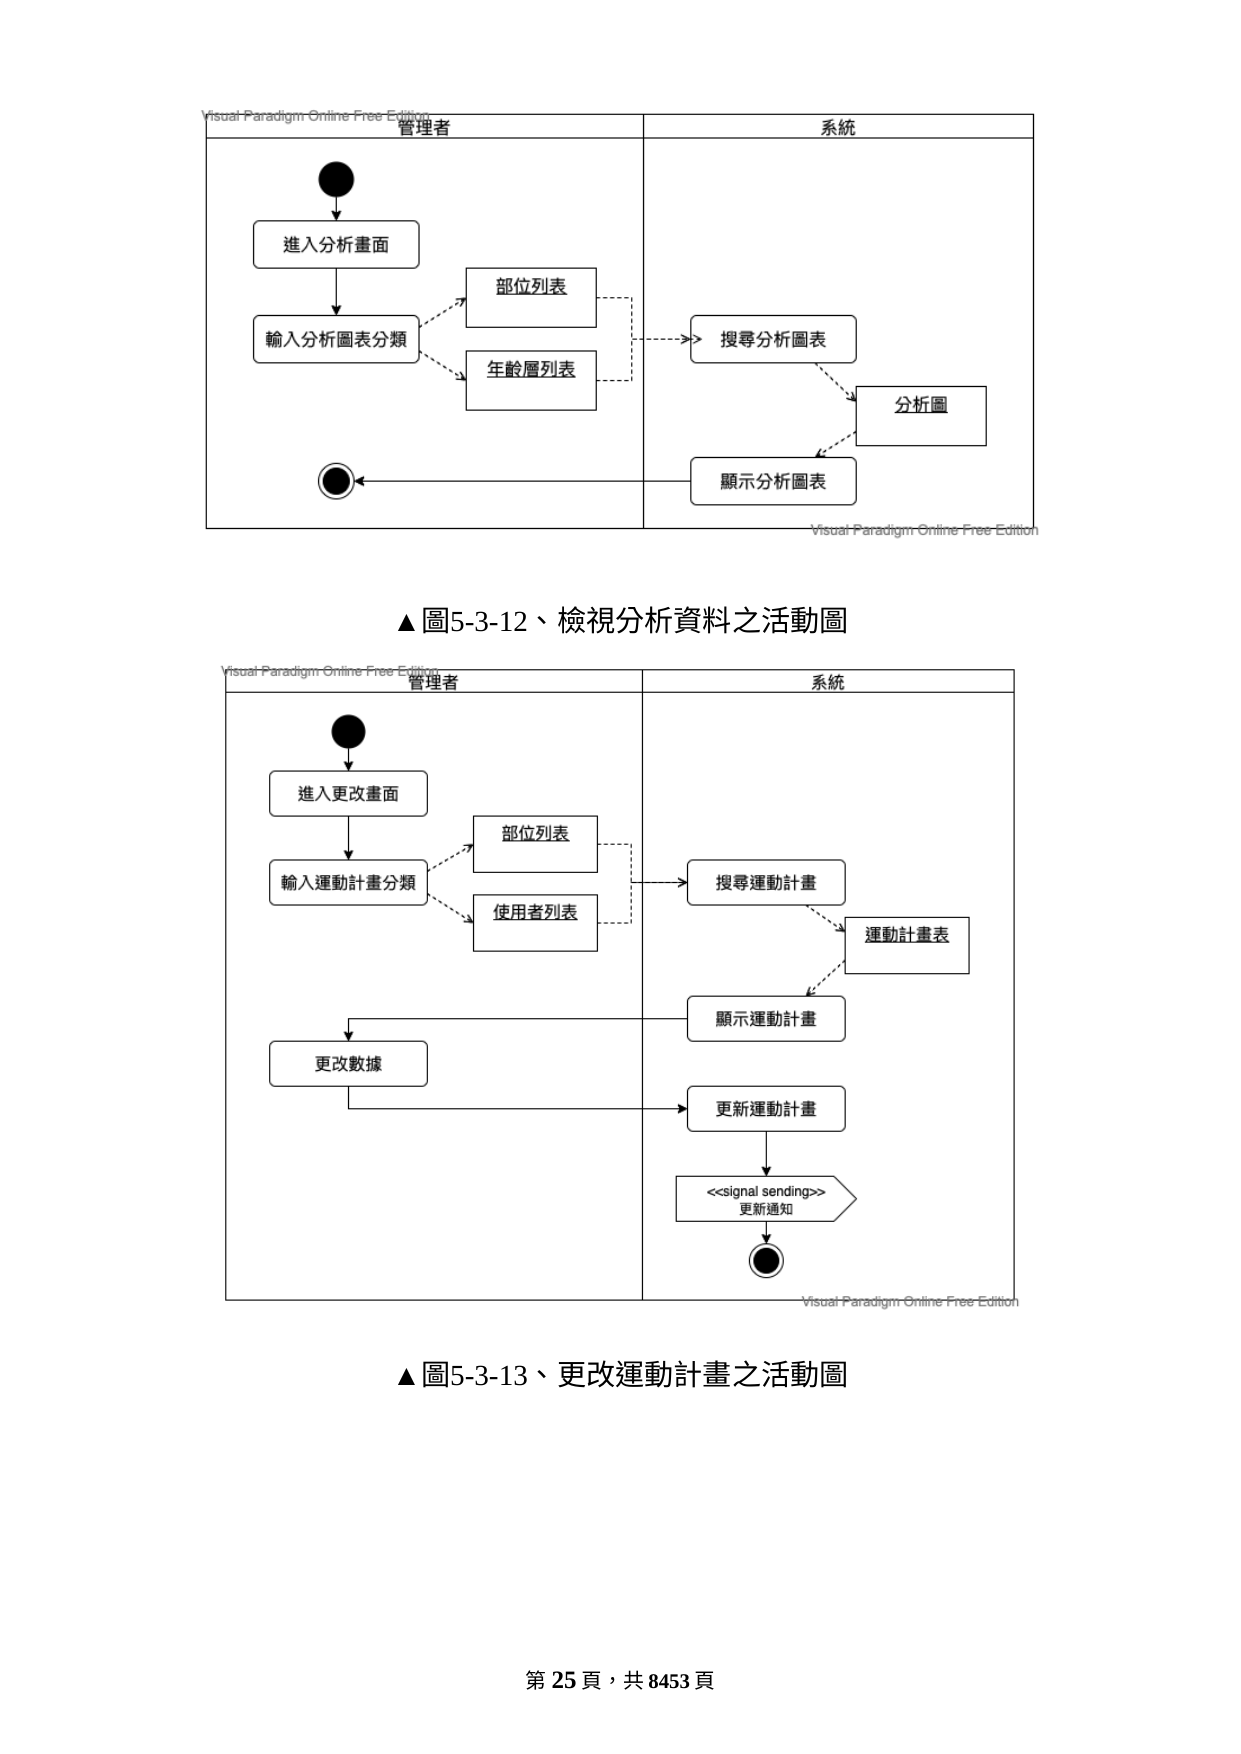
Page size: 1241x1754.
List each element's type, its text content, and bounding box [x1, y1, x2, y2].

picture [215, 658, 1026, 1312]
picture [194, 102, 1046, 541]
